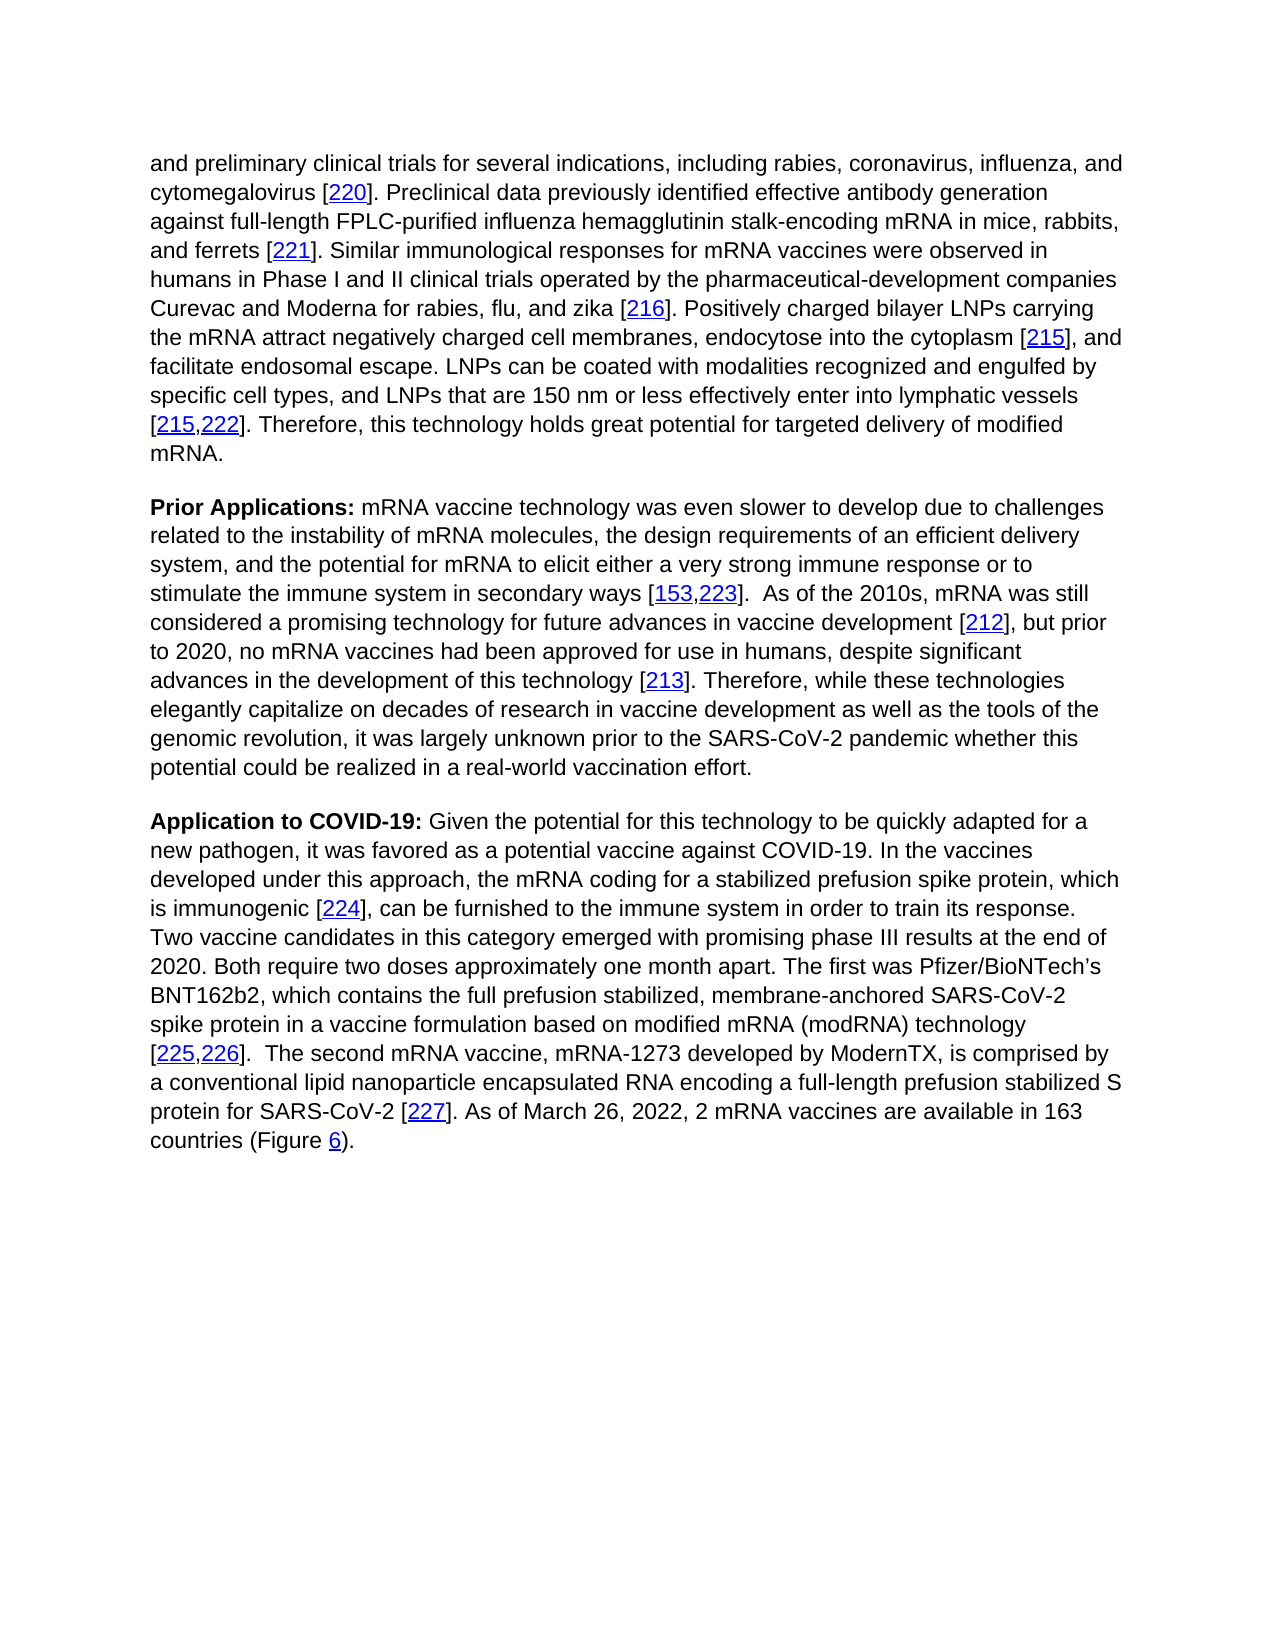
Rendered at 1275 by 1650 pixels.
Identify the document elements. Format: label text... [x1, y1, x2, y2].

text Application to COVID-19: Given the potential for this technology to be quickly adapted for a new pathogen, it was favored as a potential vaccine against COVID-19. In the vaccines developed under this approach, the mRNA coding for a stabilized prefusion spike protein, which is immunogenic [224], can be furnished to the immune system in order to train its response. Two vaccine candidates in this category emerged with promising phase III results at the end of 2020. Both require two doses approximately one month apart. The first was Pfizer/BioNTech’s BNT162b2, which contains the full prefusion stabilized, membrane-anchored SARS-CoV-2 spike protein in a vaccine formulation based on modified mRNA (modRNA) technology [225,226]. The second mRNA vaccine, mRNA-1273 developed by ModernTX, is comprised by a conventional lipid nanoparticle encapsulated RNA encoding a full-length prefusion stabilized S protein for SARS-CoV-2 [227]. As of March 26, 2022, 2 mRNA vaccines are available in 163 countries (Figure 6). [150, 808, 1125, 1153]
text Prior Applications: mRNA vaccine technology was even slower to develop due to challenges related to the instability of mRNA molecules, the design requirements of an efficient delivery system, and the potential for mRNA to elicit either a very strong immune response or to stimulate the immune system in secondary ways [153,223]. As of the 2010s, mRNA was still considered a promising technology for future advances in vaccine development [212], but prior to 2020, no mRNA vaccines had been approved for use in humans, despite significant advances in the development of this technology [213]. Therefore, while these technologies elegantly capitalize on decades of research in vaccine development as well as the tools of the genomic revolution, it was largely unknown prior to the SARS-CoV-2 pandemic whether this potential could be realized in a real-world vaccination effort. [150, 493, 1125, 781]
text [150, 150, 1125, 466]
